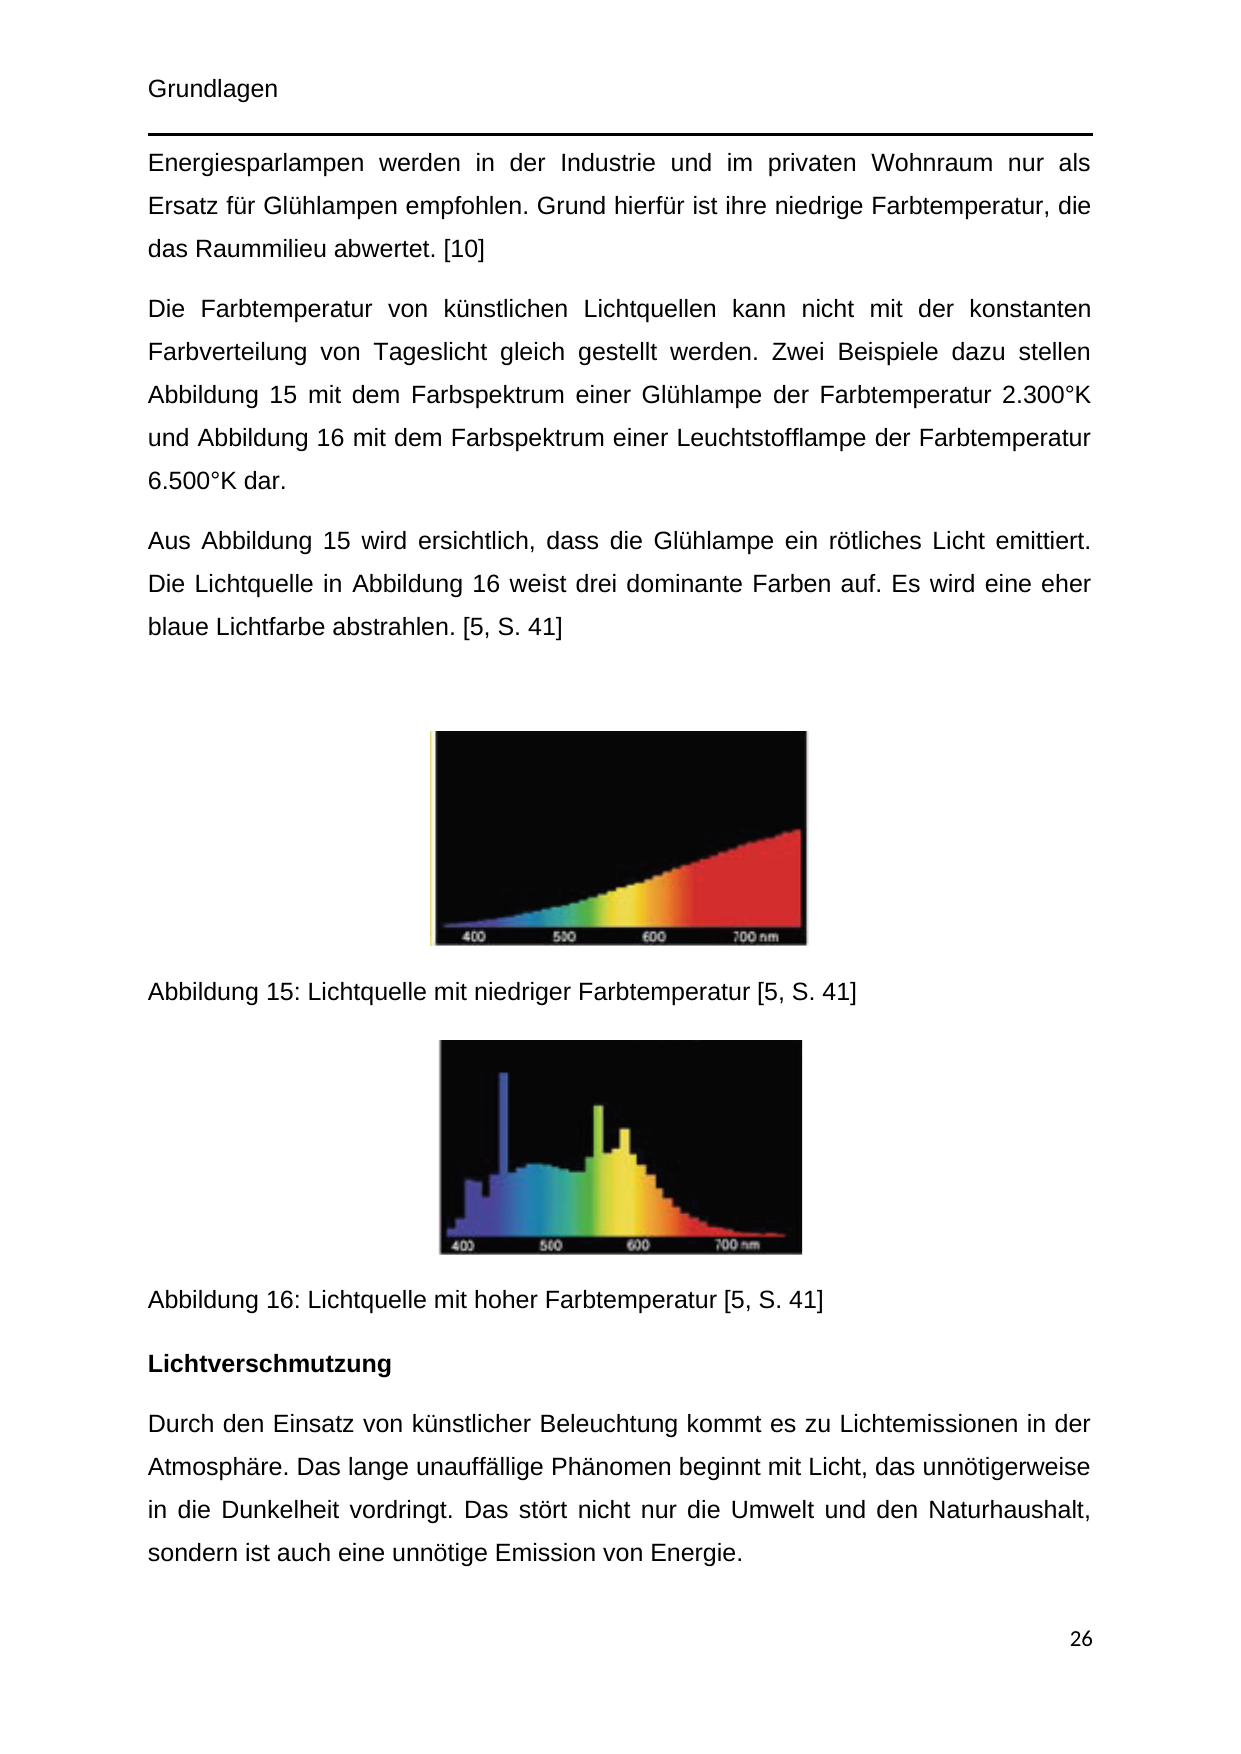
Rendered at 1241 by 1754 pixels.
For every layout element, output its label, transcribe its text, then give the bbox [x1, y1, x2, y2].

text Die Farbtemperatur von künstlichen Lichtquellen kann nicht mit der konstanten Farbverteilung von Tageslicht gleich gestellt werden. Zwei Beispiele dazu stellen Abbildung 15 mit dem Farbspektrum einer Glühlampe der Farbtemperatur 2.300°K und Abbildung 16 mit dem Farbspektrum einer Leuchtstofflampe der Farbtemperatur 6.500°K dar. [148, 294, 1093, 495]
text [148, 148, 1093, 263]
text Durch den Einsatz von künstlicher Beleuchtung kommt es zu Lichtemissionen in der Atmosphäre. Das lange unauffällige Phänomen beginnt mit Licht, das unnötigerweise in die Dunkelheit vordringt. Das stört nicht nur die Umwelt und den Naturhaushalt, sondern ist auch eine unnötige Emission von Energie. [148, 1409, 1093, 1567]
picture [438, 1040, 803, 1255]
picture [430, 731, 811, 946]
text Abbildung 16: Lichtquelle mit hoher Farbtemperatur [5, S. 41] [148, 1285, 1093, 1314]
text Abbildung 15: Lichtquelle mit niedriger Farbtemperatur [5, S. 41] [148, 976, 1093, 1005]
text Aus Abbildung 15 wird ersichtlich, dass die Glühlampe ein rötliches Licht emittiert. Die Lichtquelle in Abbildung 16 weist drei dominante Farben auf. Es wird eine eher blaue Lichtfarbe abstrahlen. [5, S. 41] [148, 526, 1093, 641]
text Lichtverschmutzung [148, 1349, 1093, 1378]
